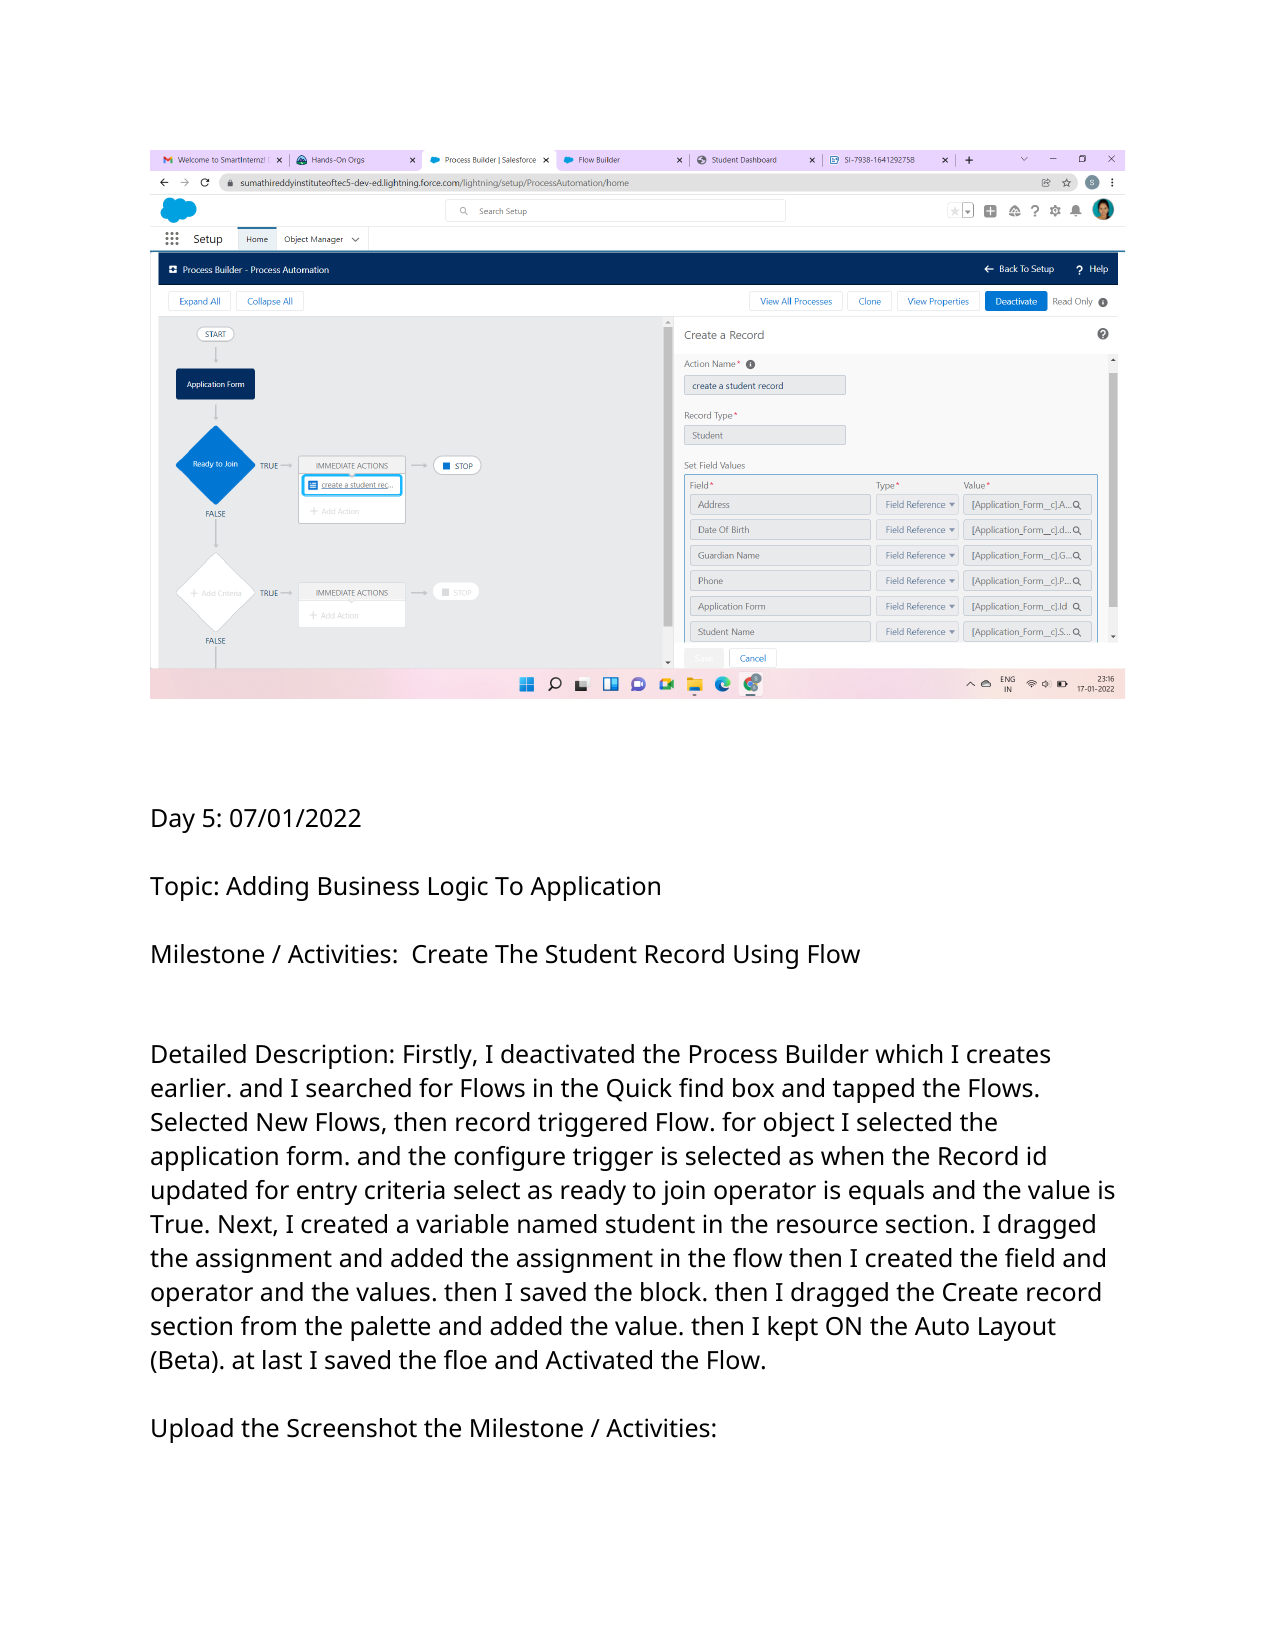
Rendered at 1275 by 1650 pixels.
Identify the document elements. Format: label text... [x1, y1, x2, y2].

text Upload the Screenshot the Milestone / Activities: [150, 1411, 1125, 1445]
text Day 5: 07/01/2022 [150, 801, 1125, 835]
text Detailed Description: Firstly, I deactivated the Process Builder which I creates earlier. and I searched for Flows in the Quick find box and tapped the Flows. Selected New Flows, then record triggered Flow. for object I selected the application form. and the configure trigger is selected as when the Record id updated for entry criteria select as ready to join operator is equals and the value is True. Next, I created a variable named student in the resource section. I dragged the assignment and added the assignment in the flow then I created the field and operator and the values. then I saved the block. then I dragged the Create record section from the palette and added the value. then I kept ON the Auto Layout (Beta). at last I saved the floe and Activated the Flow. [150, 1036, 1125, 1377]
picture [150, 150, 1125, 699]
text Milestone / Activities: Create The Student Record Using Flow [150, 937, 1125, 971]
text Topic: Adding Business Logic To Application [150, 869, 1125, 903]
